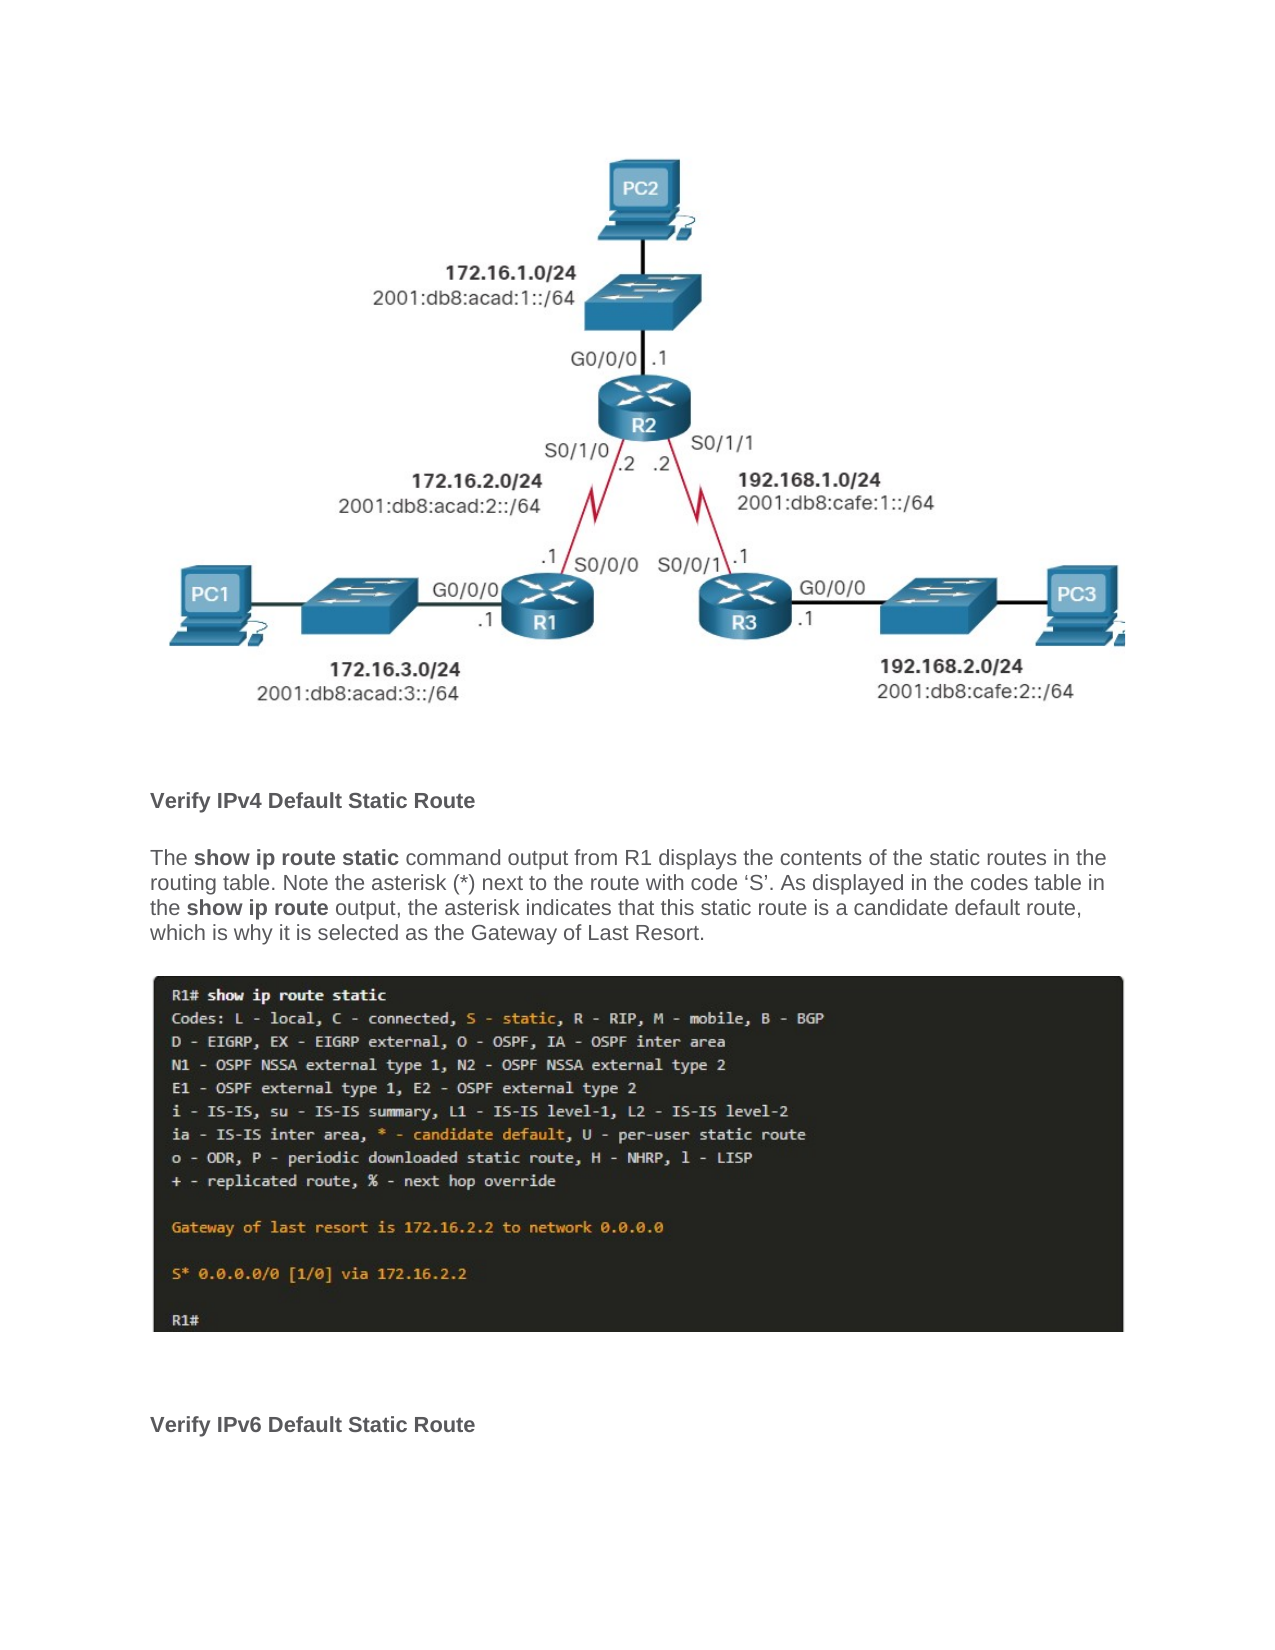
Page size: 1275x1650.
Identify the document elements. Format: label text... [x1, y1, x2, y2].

text Verify IPv6 Default Static Route [150, 1412, 1125, 1437]
picture [150, 976, 1125, 1332]
text The show ip route static command output from R1 displays the contents of the static routes in the routing table. Note the asterisk (*) next to the route with code ‘S’. As displayed in the codes table in the show ip route output, the asterisk indicates that this static route is a candidate default route, which is why it is selected as the Gateway of Last Resort. [150, 844, 1125, 945]
picture [150, 150, 1125, 708]
text Verify IPv4 Default Static Route [150, 788, 1125, 813]
